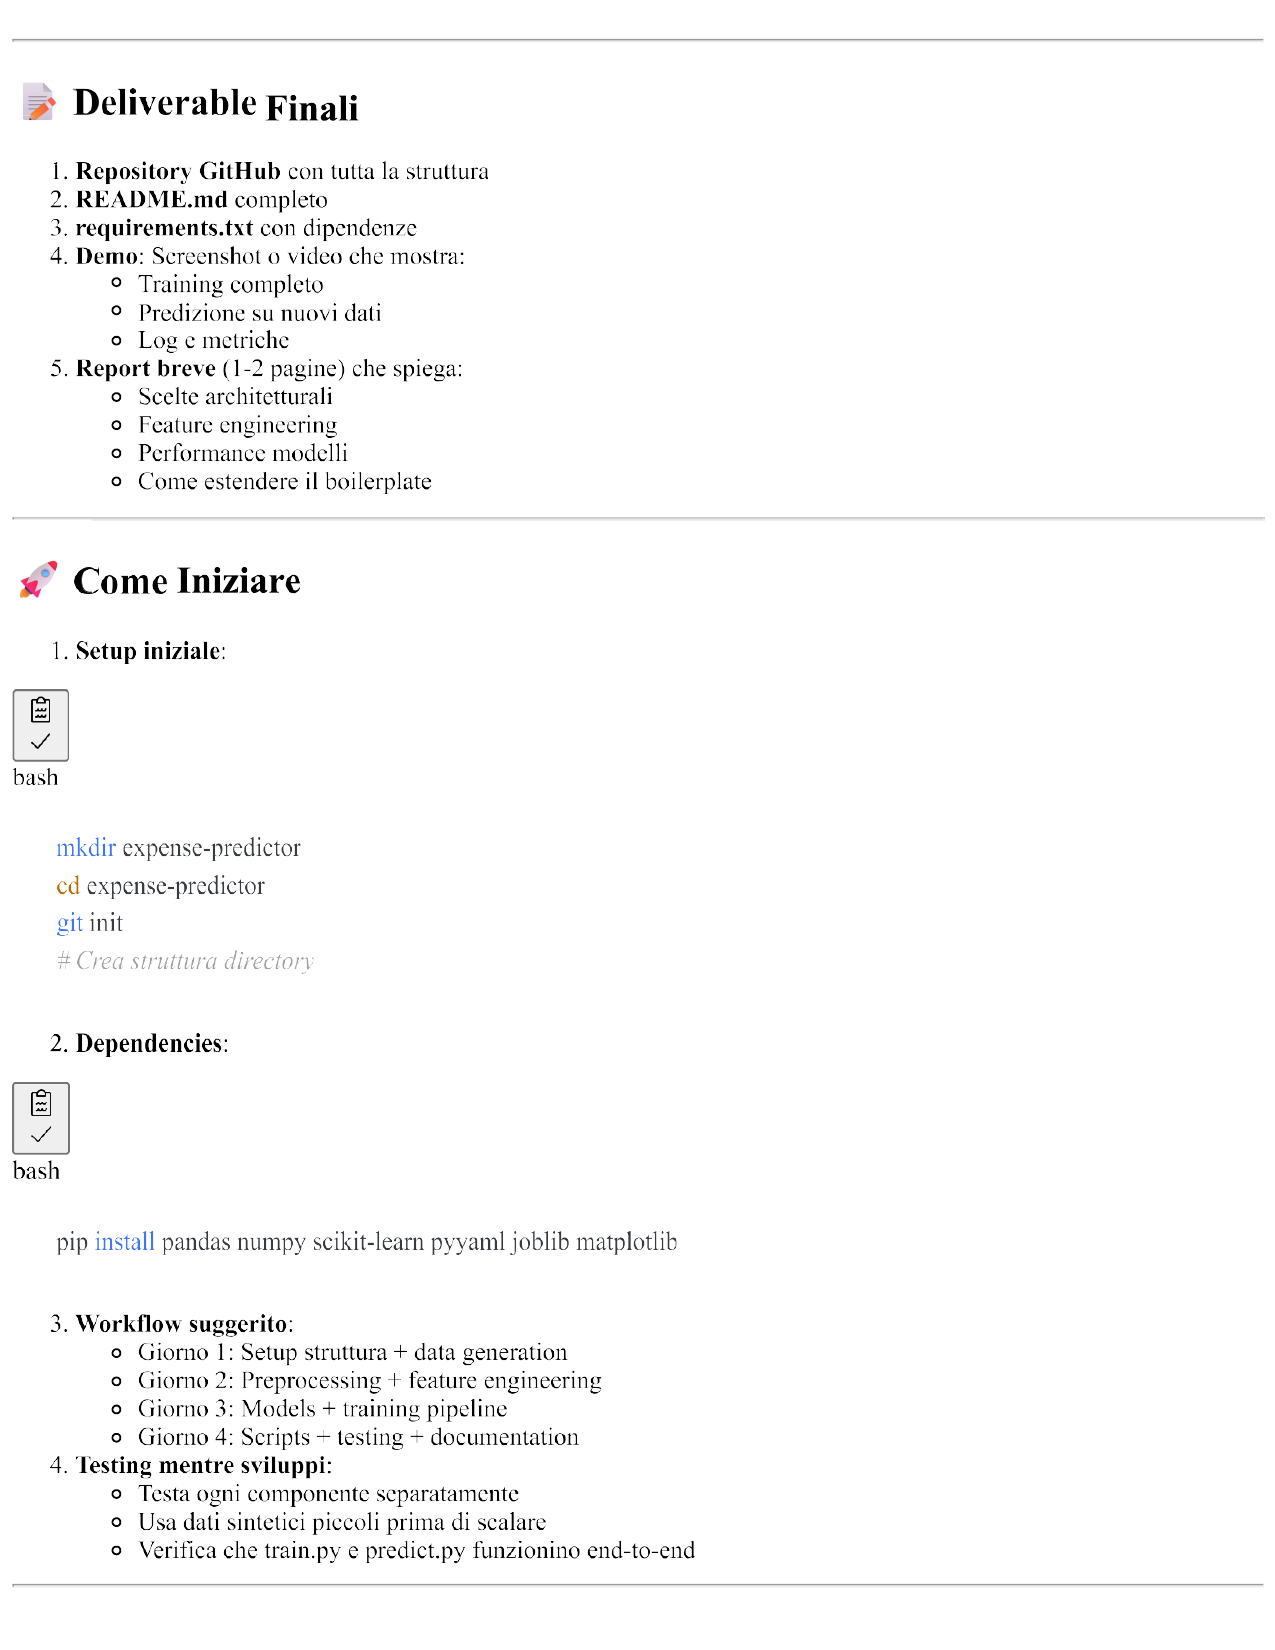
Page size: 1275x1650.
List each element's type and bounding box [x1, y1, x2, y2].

picture [56, 1231, 677, 1255]
picture [21, 80, 256, 121]
picture [57, 875, 265, 899]
picture [51, 330, 461, 494]
picture [0, 517, 1263, 631]
picture [57, 912, 83, 936]
picture [89, 912, 123, 931]
picture [53, 641, 225, 664]
picture [58, 950, 314, 974]
picture [64, 1033, 227, 1057]
picture [50, 1314, 695, 1563]
picture [31, 1089, 51, 1116]
picture [56, 837, 301, 861]
picture [12, 689, 69, 785]
picture [50, 161, 488, 264]
picture [138, 274, 381, 321]
picture [12, 1160, 60, 1179]
picture [101, 575, 167, 594]
picture [31, 1126, 51, 1142]
